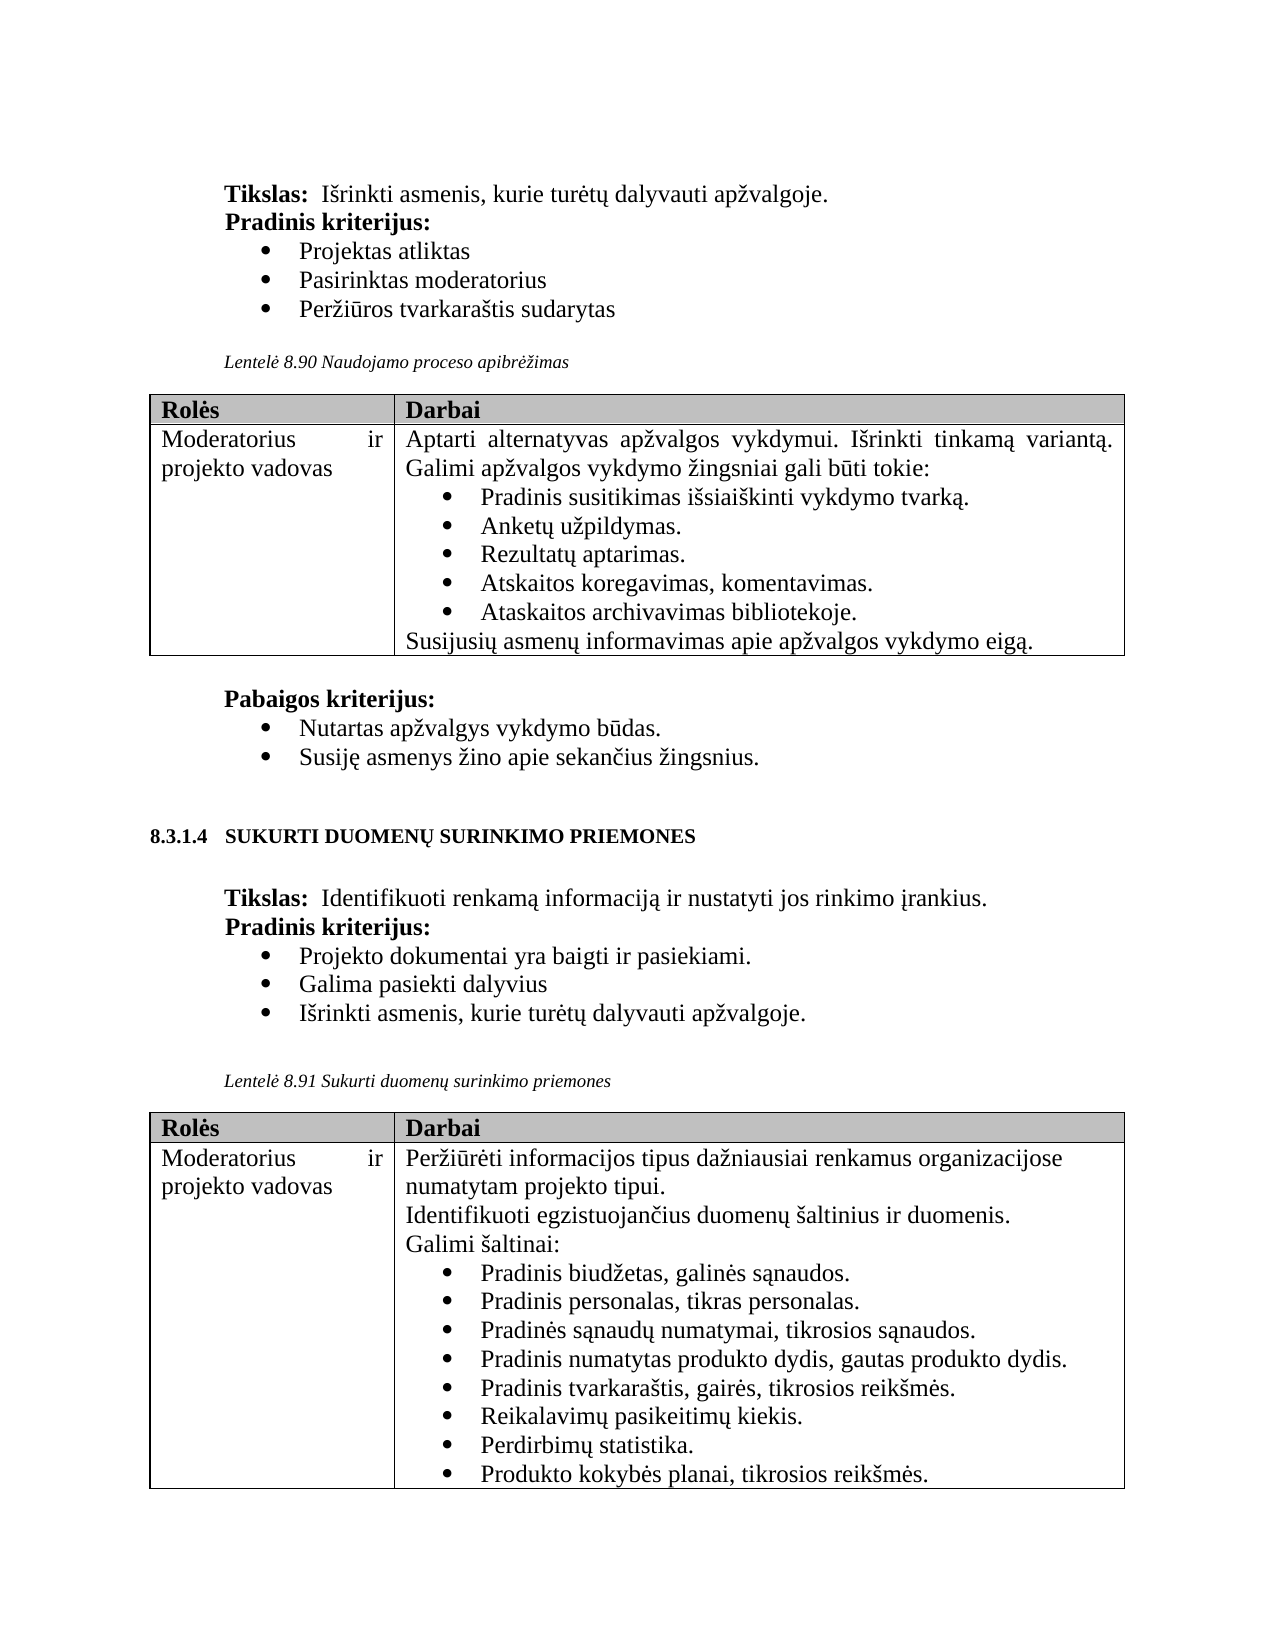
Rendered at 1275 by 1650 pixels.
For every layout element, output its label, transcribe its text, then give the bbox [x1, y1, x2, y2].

text Pradinis kriterijus: [150, 207, 1125, 236]
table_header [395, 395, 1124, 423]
text Tikslas: Identifikuoti renkamą informaciją ir nustatyti jos rinkimo įrankius. [150, 883, 1125, 912]
list Susiję asmenys žino apie sekančius žingsnius. [261, 742, 1125, 771]
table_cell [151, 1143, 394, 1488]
subtitle Sukurti duomenų surinkimo priemones [150, 824, 1125, 848]
text Pradinis kriterijus: [150, 912, 1125, 941]
list Pasirinktas moderatorius [261, 265, 1125, 294]
text Pabaigos kriterijus: [150, 684, 1125, 713]
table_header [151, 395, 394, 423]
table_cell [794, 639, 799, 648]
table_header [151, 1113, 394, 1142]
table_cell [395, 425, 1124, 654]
list Galima pasiekti dalyvius [261, 969, 1125, 998]
list Projektas atliktas [261, 236, 1125, 265]
list Peržiūros tvarkaraštis sudarytas [261, 294, 1125, 322]
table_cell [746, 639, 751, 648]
list Nutartas apžvalgys vykdymo būdas. [261, 713, 1125, 742]
list Išrinkti asmenis, kurie turėtų dalyvauti apžvalgoje. [261, 998, 1125, 1027]
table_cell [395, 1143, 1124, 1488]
text Tikslas: Išrinkti asmenis, kurie turėtų dalyvauti apžvalgoje. [150, 179, 1125, 207]
list Projekto dokumentai yra baigti ir pasiekiami. [261, 941, 1125, 969]
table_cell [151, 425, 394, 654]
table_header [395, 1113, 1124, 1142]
